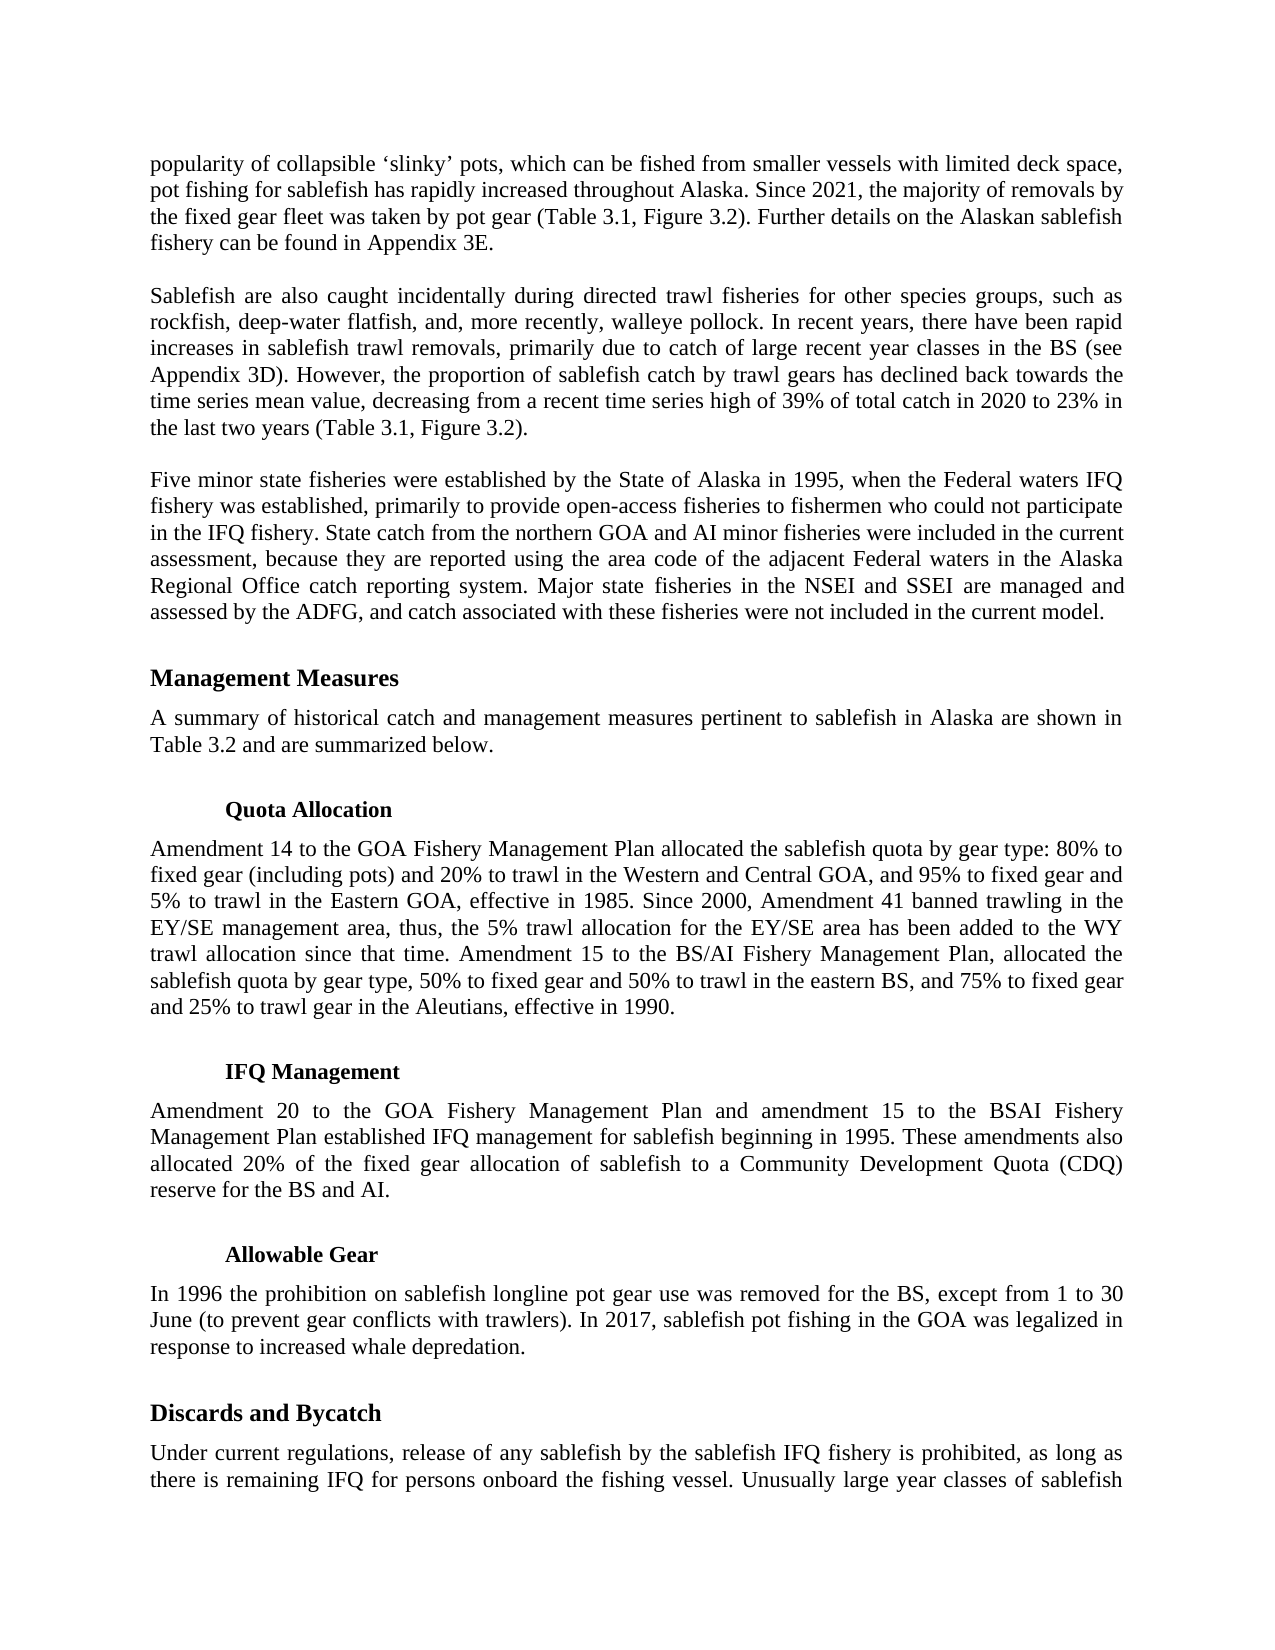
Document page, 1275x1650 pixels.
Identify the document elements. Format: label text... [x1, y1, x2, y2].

text In 1996 the prohibition on sablefish longline pot gear use was removed for the BS, except from 1 to 30 June (to prevent gear conflicts with trawlers). In 2017, sablefish pot fishing in the GOA was legalized in response to increased whale depredation. [150, 1280, 1125, 1359]
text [150, 150, 1125, 255]
text Allowable Gear [150, 1241, 1125, 1268]
text Amendment 20 to the GOA Fishery Management Plan and amendment 15 to the BSAI Fishery Management Plan established IFQ management for sablefish beginning in 1995. These amendments also allocated 20% of the fixed gear allocation of sablefish to a Community Development Quota (CDQ) reserve for the BS and AI. [150, 1097, 1125, 1202]
text IFQ Management [150, 1058, 1125, 1084]
text A summary of historical catch and management measures pertinent to sablefish in Alaska are shown in Table 3.2 and are summarized below. [150, 704, 1125, 757]
text Discards and Bycatch [150, 1398, 1125, 1427]
text Quota Allocation [150, 796, 1125, 822]
subtitle Management Measures [150, 663, 1125, 692]
text Sablefish are also caught incidentally during directed trawl fisheries for other species groups, such as rockfish, deep-water flatfish, and, more recently, walleye pollock. In recent years, there have been rapid increases in sablefish trawl removals, primarily due to catch of large recent year classes in the BS (see Appendix 3D). However, the proportion of sablefish catch by trawl gears has declined back towards the time series mean value, decreasing from a recent time series high of 39% of total catch in 2020 to 23% in the last two years (Table 3.1, Figure 3.2). [150, 282, 1125, 440]
text Amendment 14 to the GOA Fishery Management Plan allocated the sablefish quota by gear type: 80% to fixed gear (including pots) and 20% to trawl in the Western and Central GOA, and 95% to fixed gear and 5% to trawl in the Eastern GOA, effective in 1985. Since 2000, Amendment 41 banned trawling in the EY/SE management area, thus, the 5% trawl allocation for the EY/SE area has been added to the WY trawl allocation since that time. Amendment 15 to the BS/AI Fishery Management Plan, allocated the sablefish quota by gear type, 50% to fixed gear and 50% to trawl in the eastern BS, and 75% to fixed gear and 25% to trawl gear in the Aleutians, effective in 1990. [150, 835, 1125, 1019]
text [150, 1439, 1125, 1492]
text Five minor state fisheries were established by the State of Alaska in 1995, when the Federal waters IFQ fishery was established, primarily to provide open-access fisheries to fishermen who could not participate in the IFQ fishery. State catch from the northern GOA and AI minor fisheries were included in the current assessment, because they are reported using the area code of the adjacent Federal waters in the Alaska Regional Office catch reporting system. Major state fisheries in the NSEI and SSEI are managed and assessed by the ADFG, and catch associated with these fisheries were not included in the current model. [150, 466, 1125, 624]
